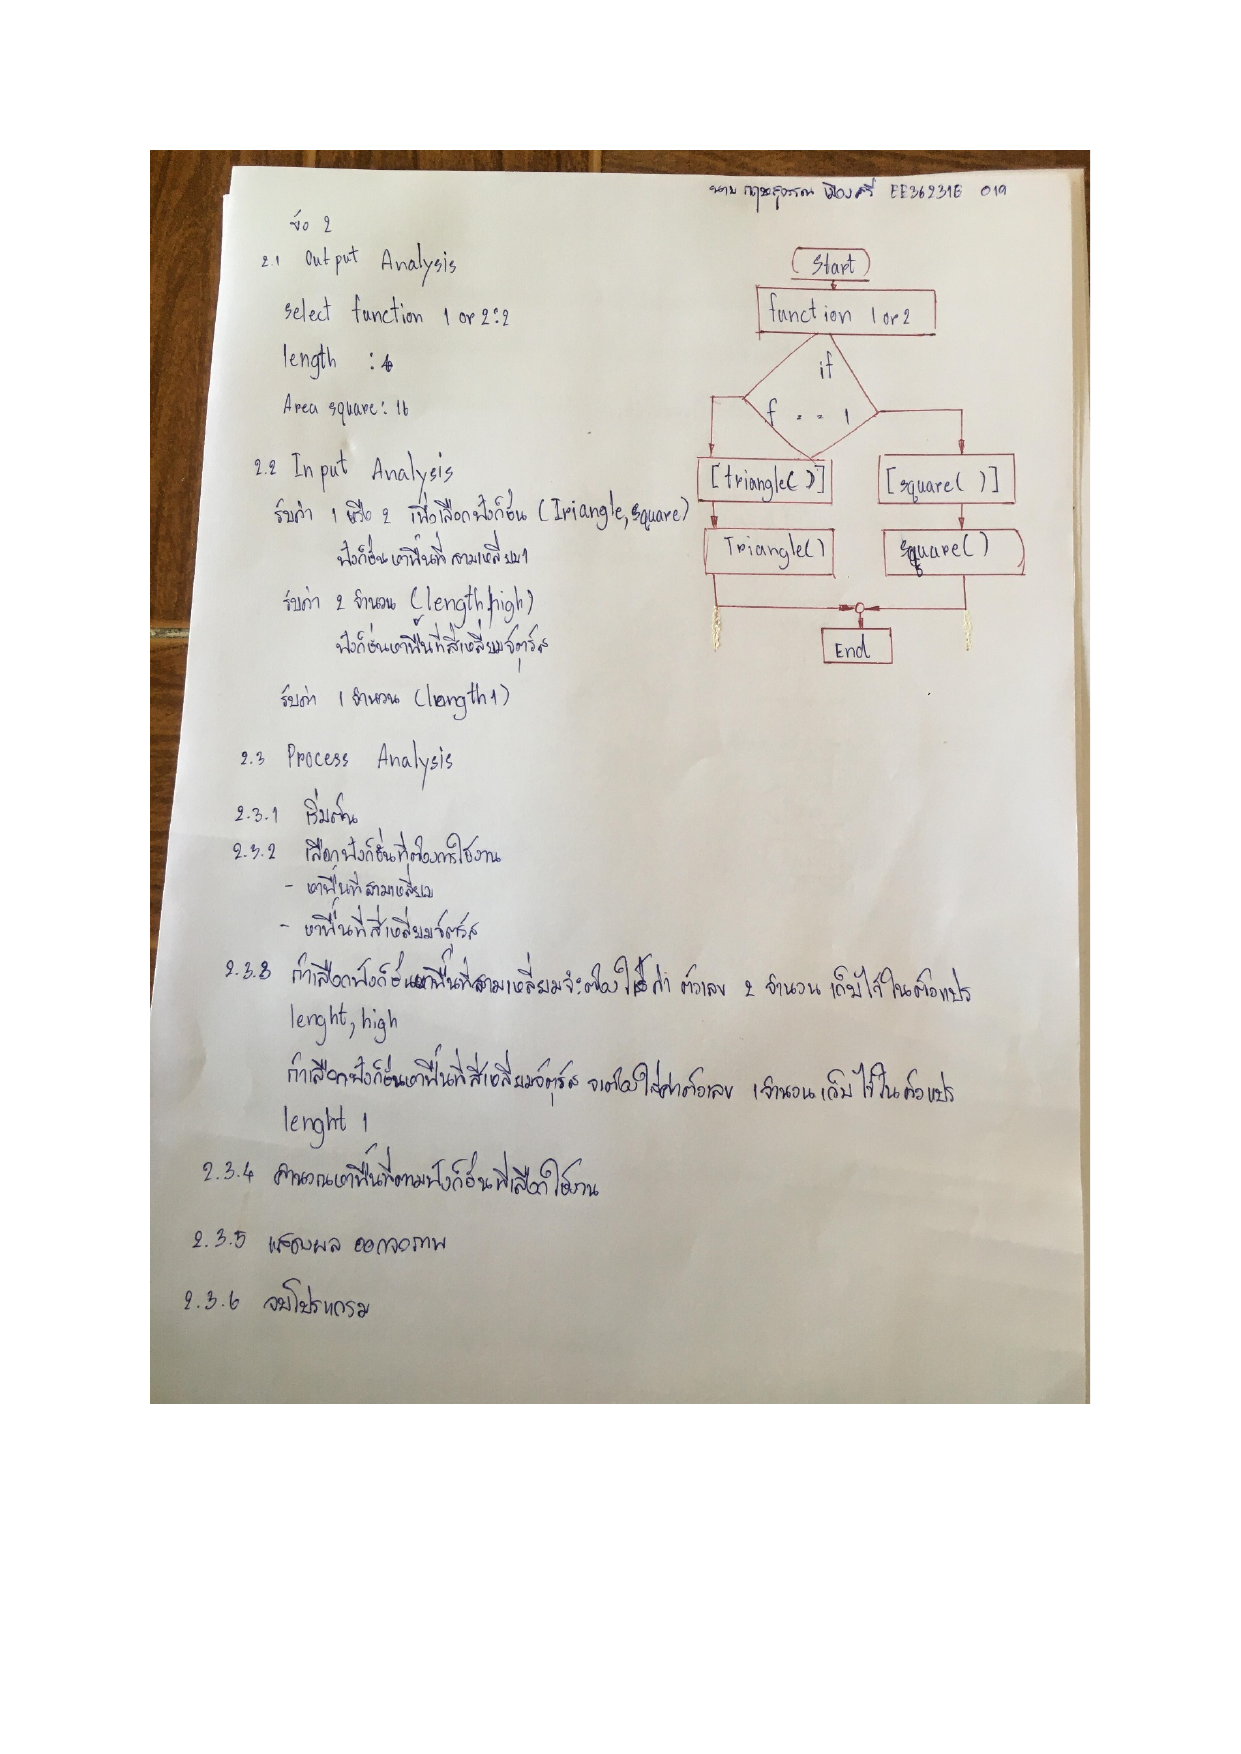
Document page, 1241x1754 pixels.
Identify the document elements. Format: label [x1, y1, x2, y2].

picture [150, 150, 1091, 1404]
